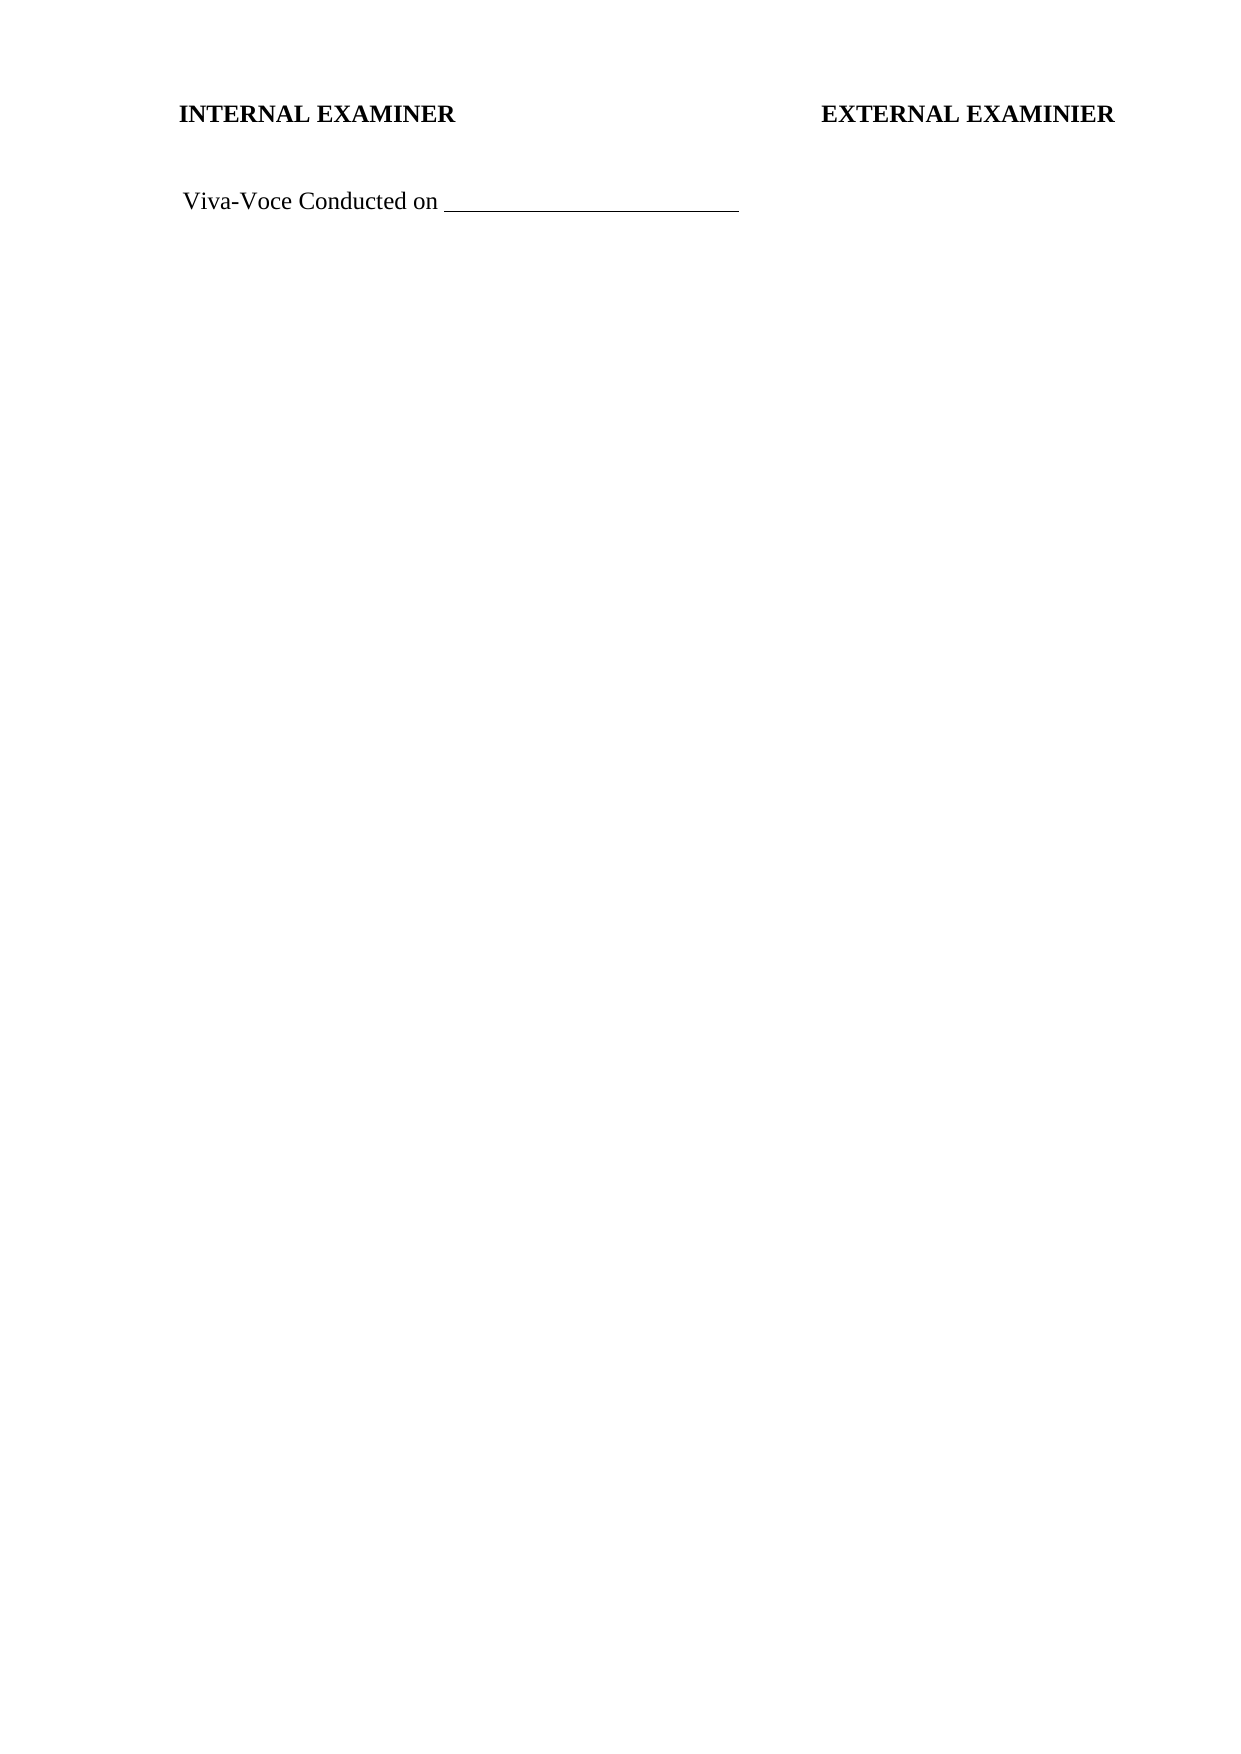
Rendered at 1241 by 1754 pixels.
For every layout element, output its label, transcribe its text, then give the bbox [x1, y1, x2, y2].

text Viva-Voce Conducted on [89, 186, 1152, 214]
text INTERNAL EXAMINER EXTERNAL EXAMINIER [178, 99, 1152, 128]
